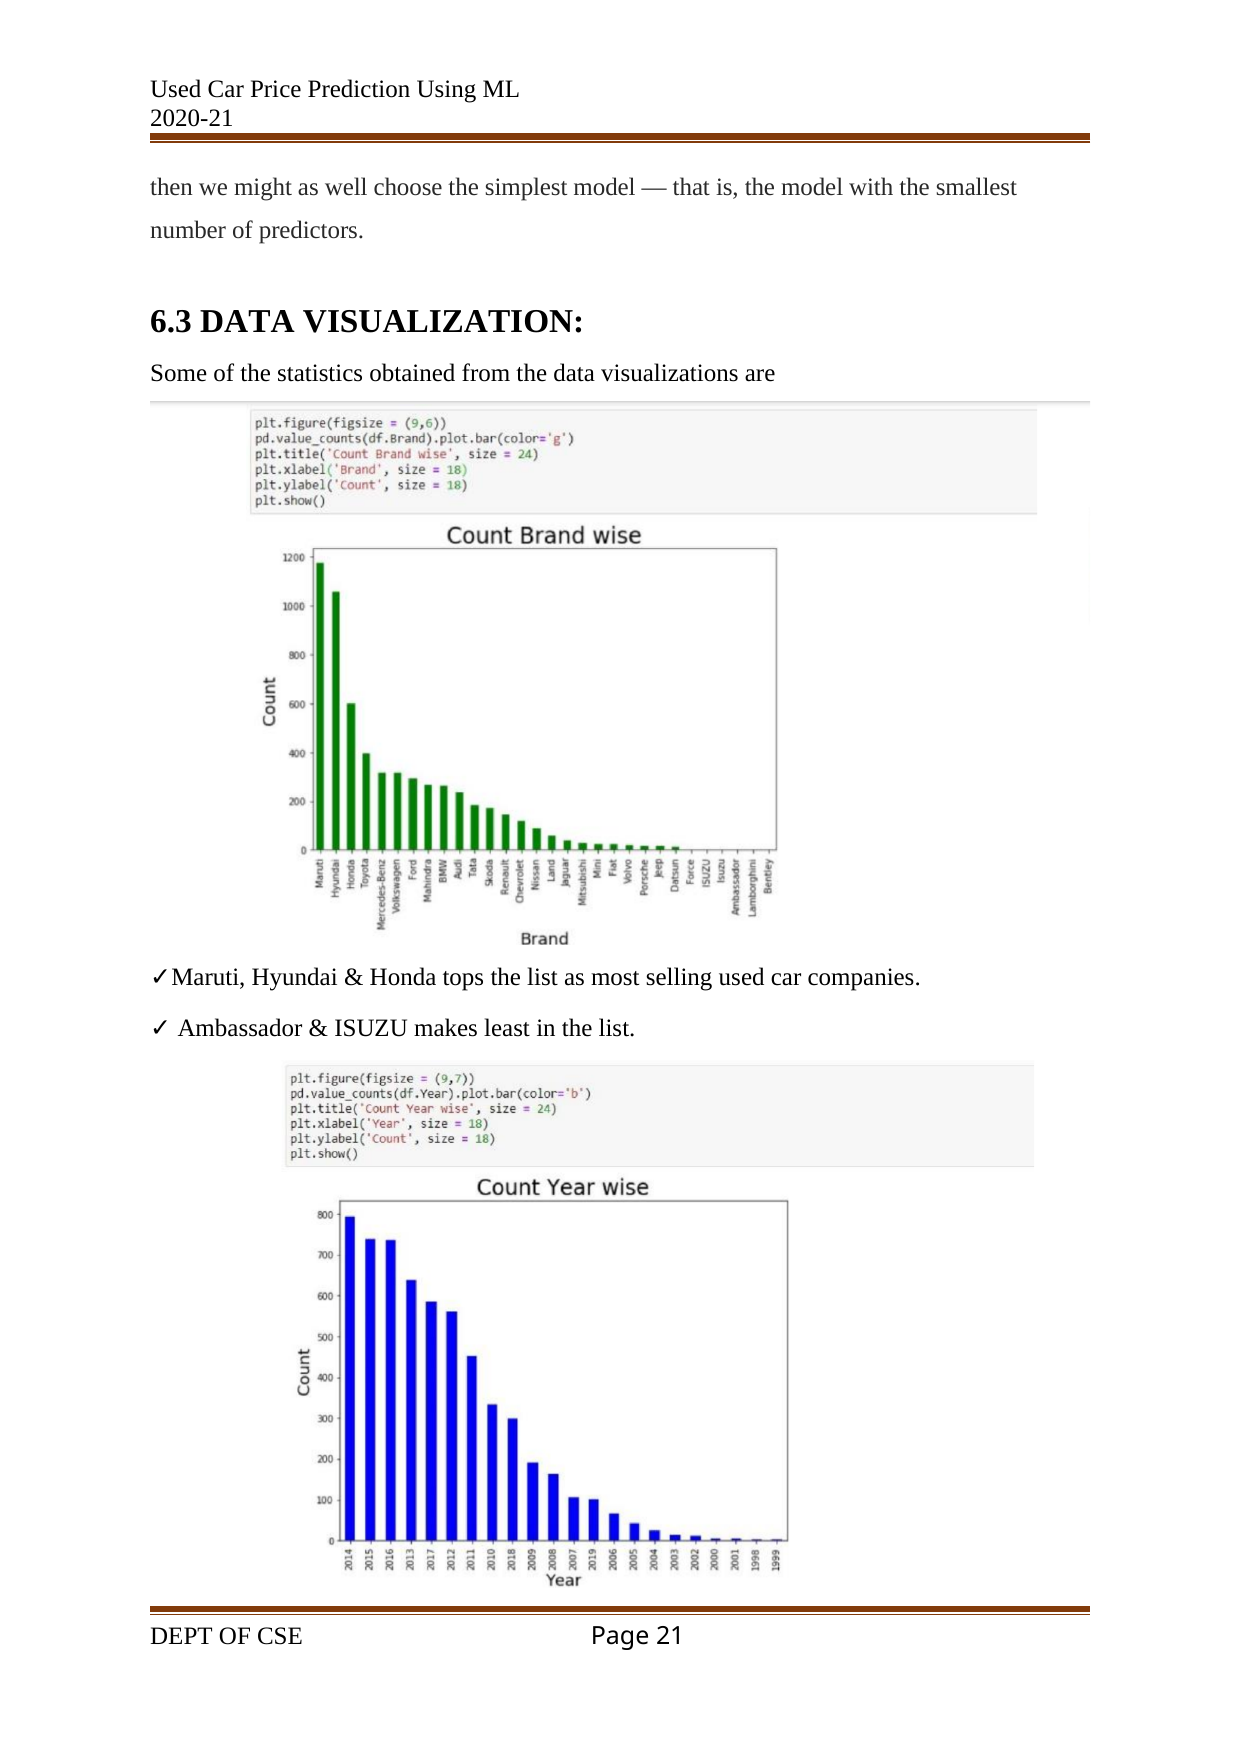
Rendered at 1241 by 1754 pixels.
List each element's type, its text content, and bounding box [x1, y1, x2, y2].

text ✓ Ambassador & ISUZU makes least in the list. [150, 1010, 1090, 1044]
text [150, 172, 1090, 243]
picture [150, 1060, 1052, 1588]
text 6.3 DATA VISUALIZATION: [150, 301, 1090, 339]
text ✓Maruti, Hyundai & Honda tops the list as most selling used car companies. [150, 959, 1090, 993]
picture [150, 401, 1091, 945]
text Some of the statistics obtained from the data visualizations are [150, 358, 1090, 387]
